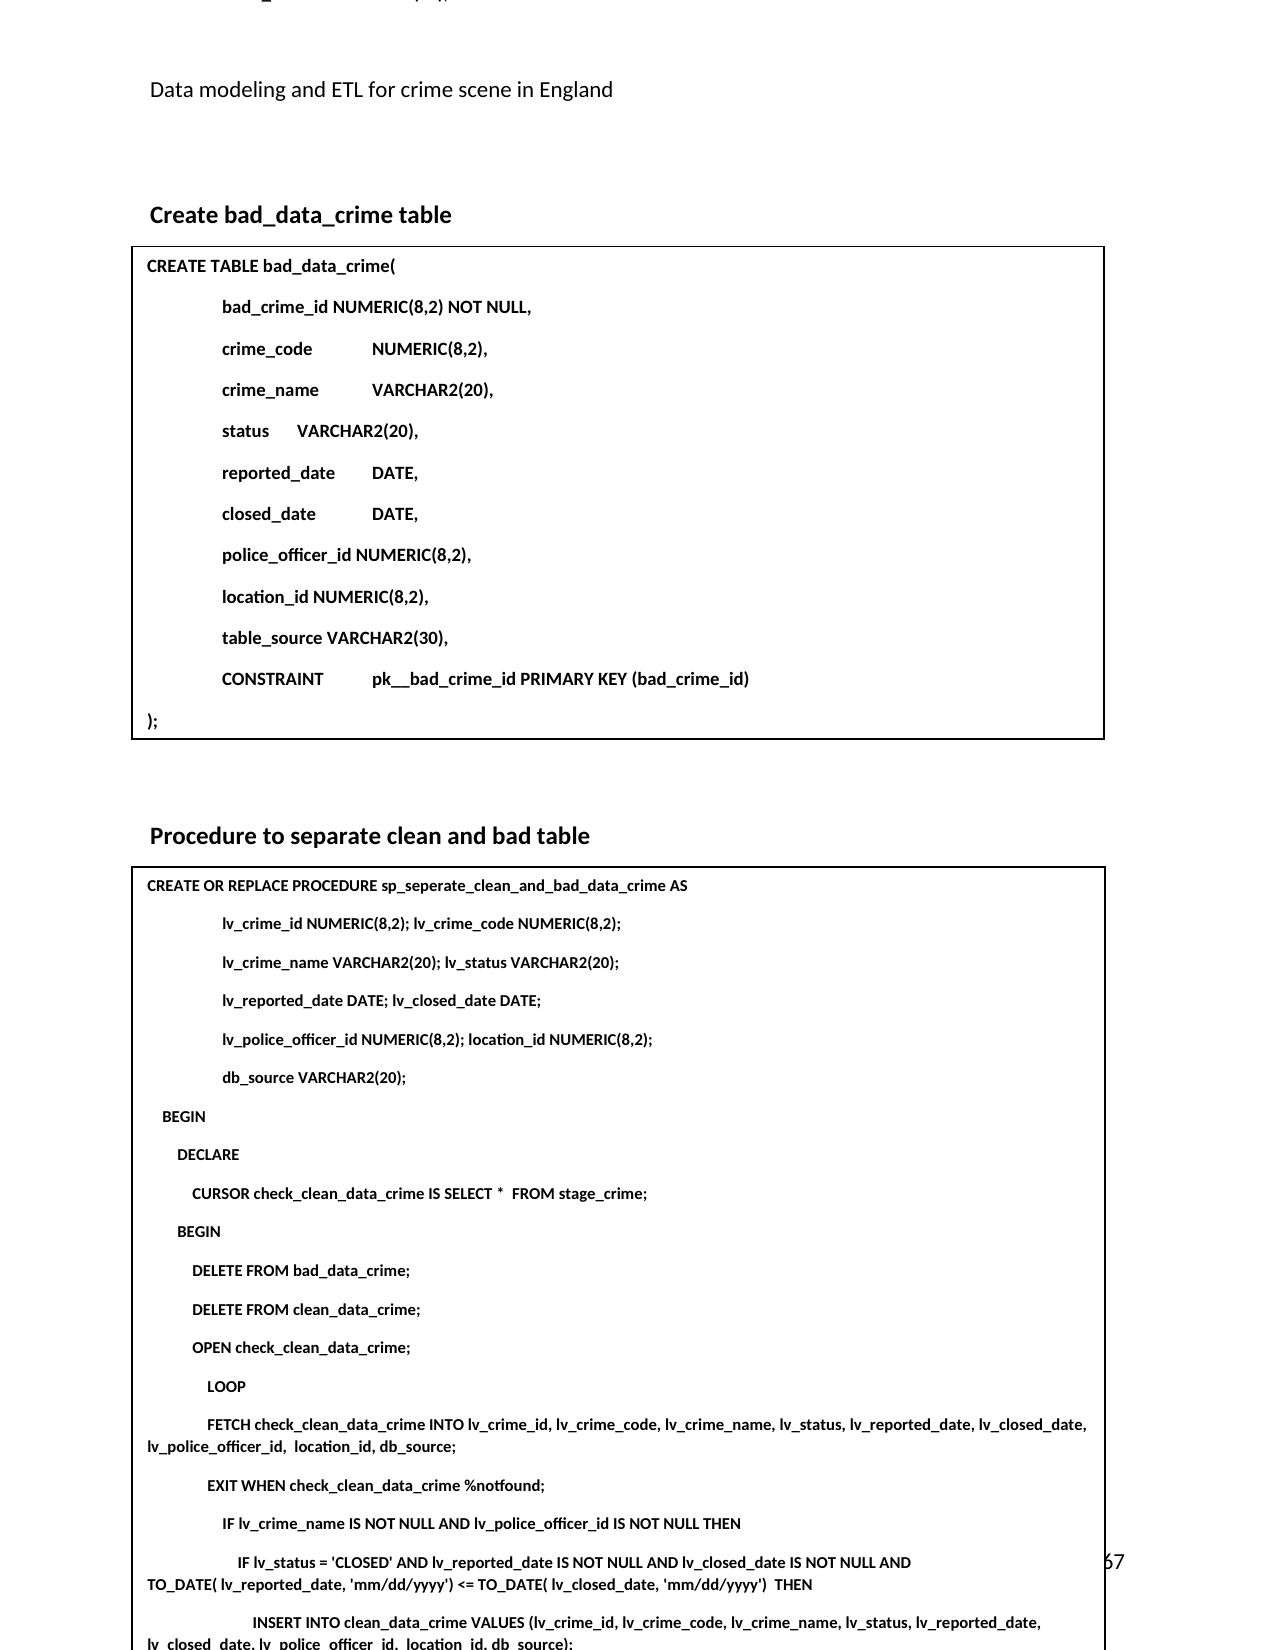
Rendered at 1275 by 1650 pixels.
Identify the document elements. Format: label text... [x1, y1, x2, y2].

text Create bad_data_crime table [150, 199, 1125, 230]
text Procedure to separate clean and bad table [150, 821, 1125, 851]
